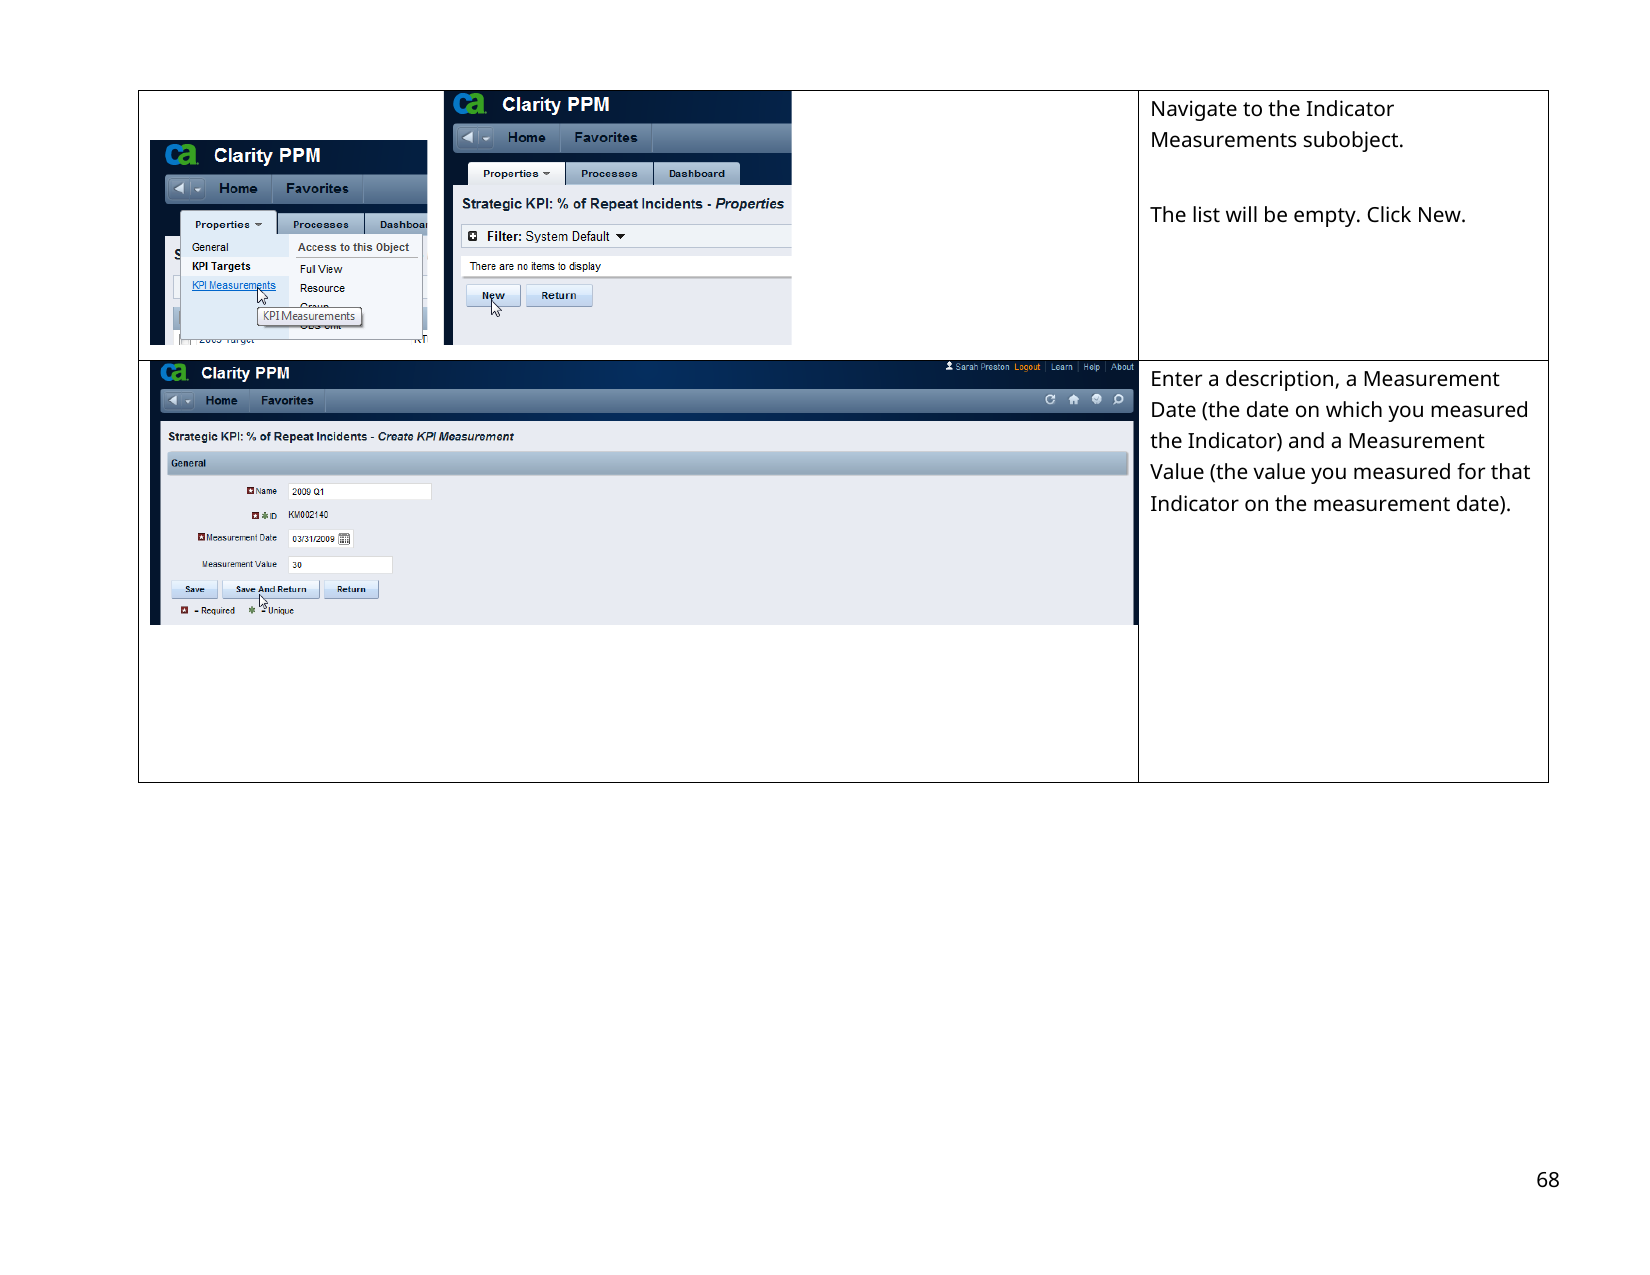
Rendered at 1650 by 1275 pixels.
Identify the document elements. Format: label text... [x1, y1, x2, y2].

table_cell Navigate to the Indicator Measurements subobject. The list will be empty. Click New. [1139, 91, 1548, 360]
picture [150, 140, 428, 345]
table_cell [139, 91, 1138, 360]
picture [150, 361, 1139, 625]
picture [443, 91, 792, 345]
table_cell [139, 361, 1138, 782]
table_cell Enter a description, a Measurement Date (the date on which you measured the Indicator) and a Measurement Value (the value you measured for that Indicator on the measurement date). [1139, 361, 1548, 782]
